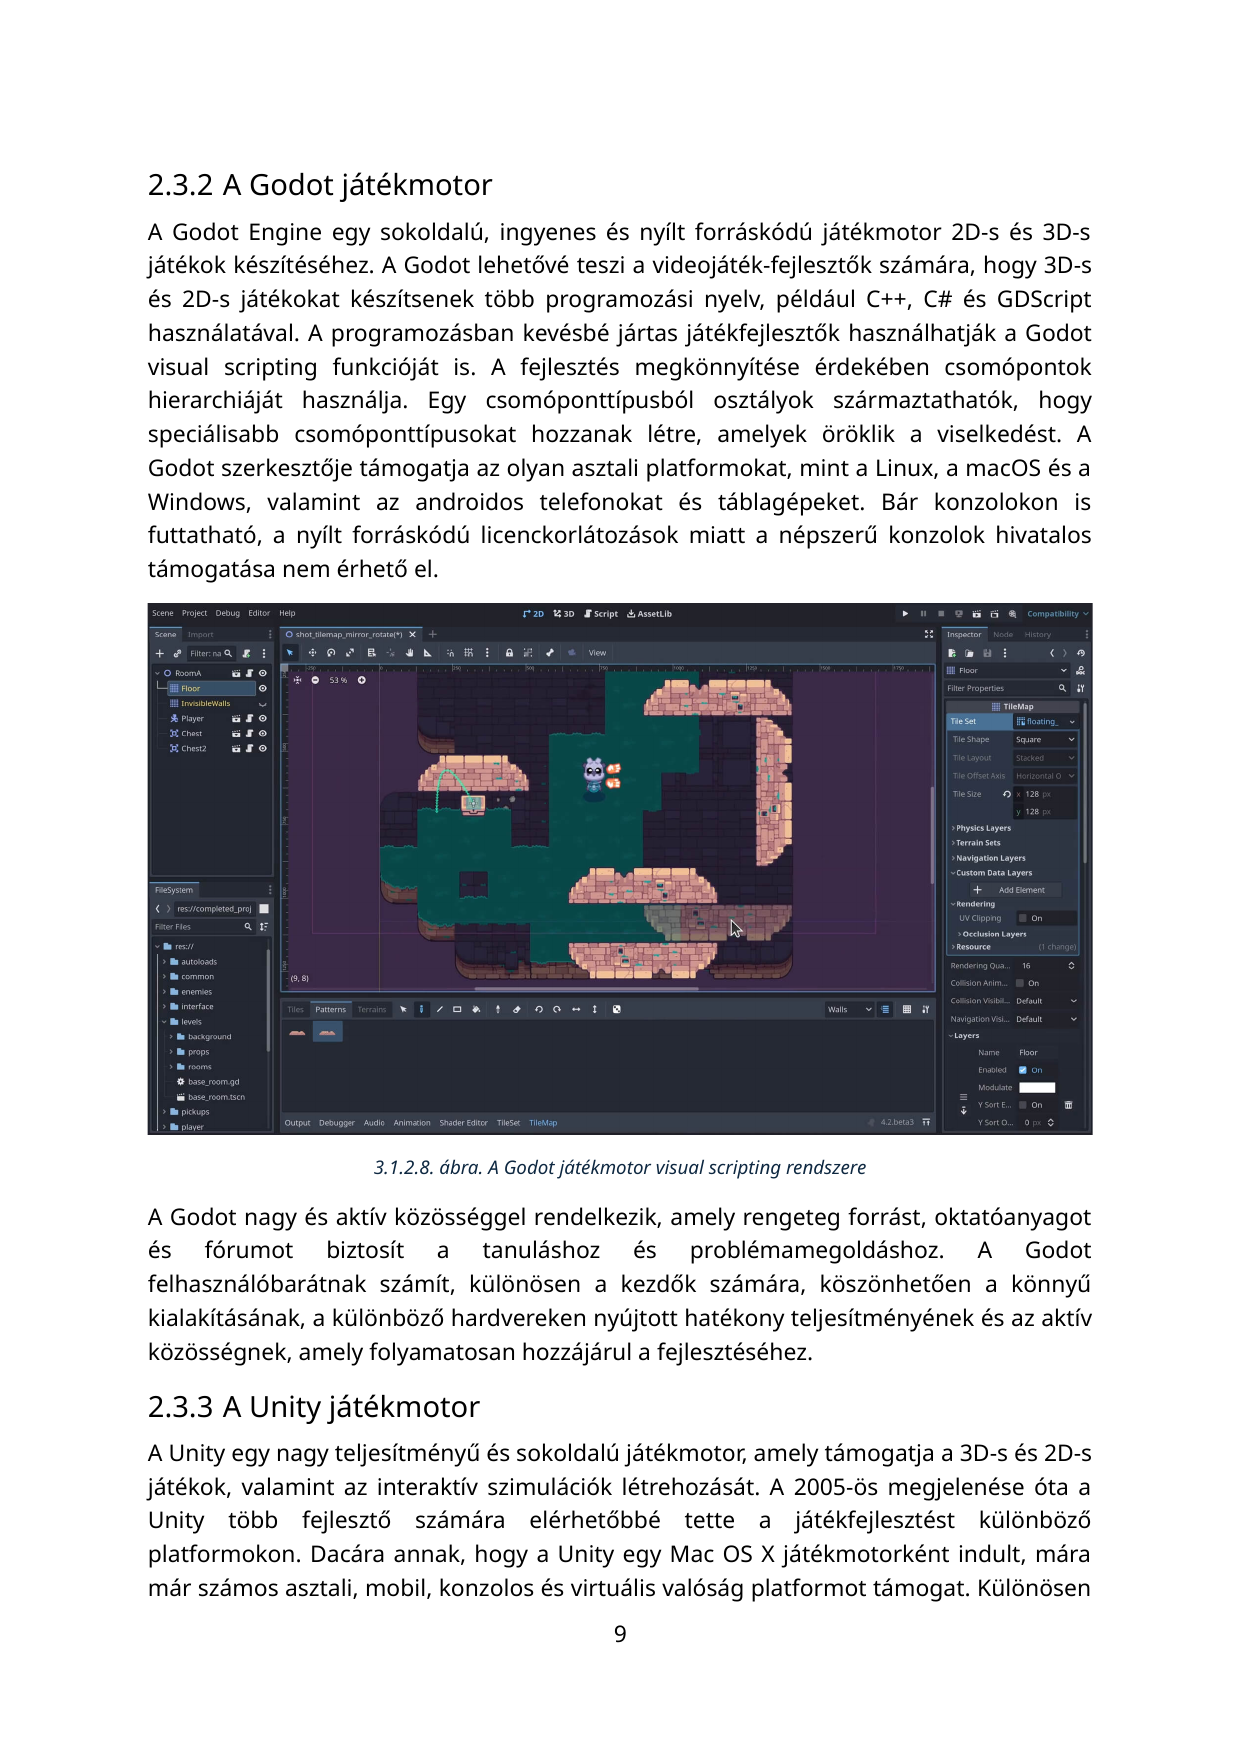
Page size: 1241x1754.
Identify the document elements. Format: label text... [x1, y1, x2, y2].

text A Godot Engine egy sokoldalú, ingyenes és nyílt forráskódú játékmotor 2D-s és 3D-s játékok készítéséhez. A Godot lehetővé teszi a videojáték-fejlesztők számára, hogy 3D-s és 2D-s játékokat készítsenek több programozási nyelv, például C++, C# és GDScript használatával. A programozásban kevésbé jártas játékfejlesztők használhatják a Godot visual scripting funkcióját is. A fejlesztés megkönnyítése érdekében csomópontok hierarchiáját használja. Egy csomóponttípusból osztályok származtathatók, hogy speciálisabb csomóponttípusokat hozzanak létre, amelyek öröklik a viselkedést. A Godot szerkesztője támogatja az olyan asztali platformokat, mint a Linux, a macOS és a Windows, valamint az androidos telefonokat és táblagépeket. Bár konzolokon is futtatható, a nyílt forráskódú licenckorlátozások miatt a népszerű konzolok hivatalos támogatása nem érhető el. [148, 215, 1093, 584]
subtitle A Unity játékmotor [148, 1386, 1093, 1426]
picture [147, 603, 1093, 1135]
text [148, 1437, 1093, 1603]
subtitle A Godot játékmotor [148, 164, 1093, 204]
text A Godot nagy és aktív közösséggel rendelkezik, amely rengeteg forrást, oktatóanyagot és fórumot biztosít a tanuláshoz és problémamegoldáshoz. A Godot felhasználóbarátnak számít, különösen a kezdők számára, köszönhetően a könnyű kialakításának, a különböző hardvereken nyújtott hatékony teljesítményének és az aktív közösségnek, amely folyamatosan hozzájárul a fejlesztéséhez. [148, 1200, 1093, 1367]
